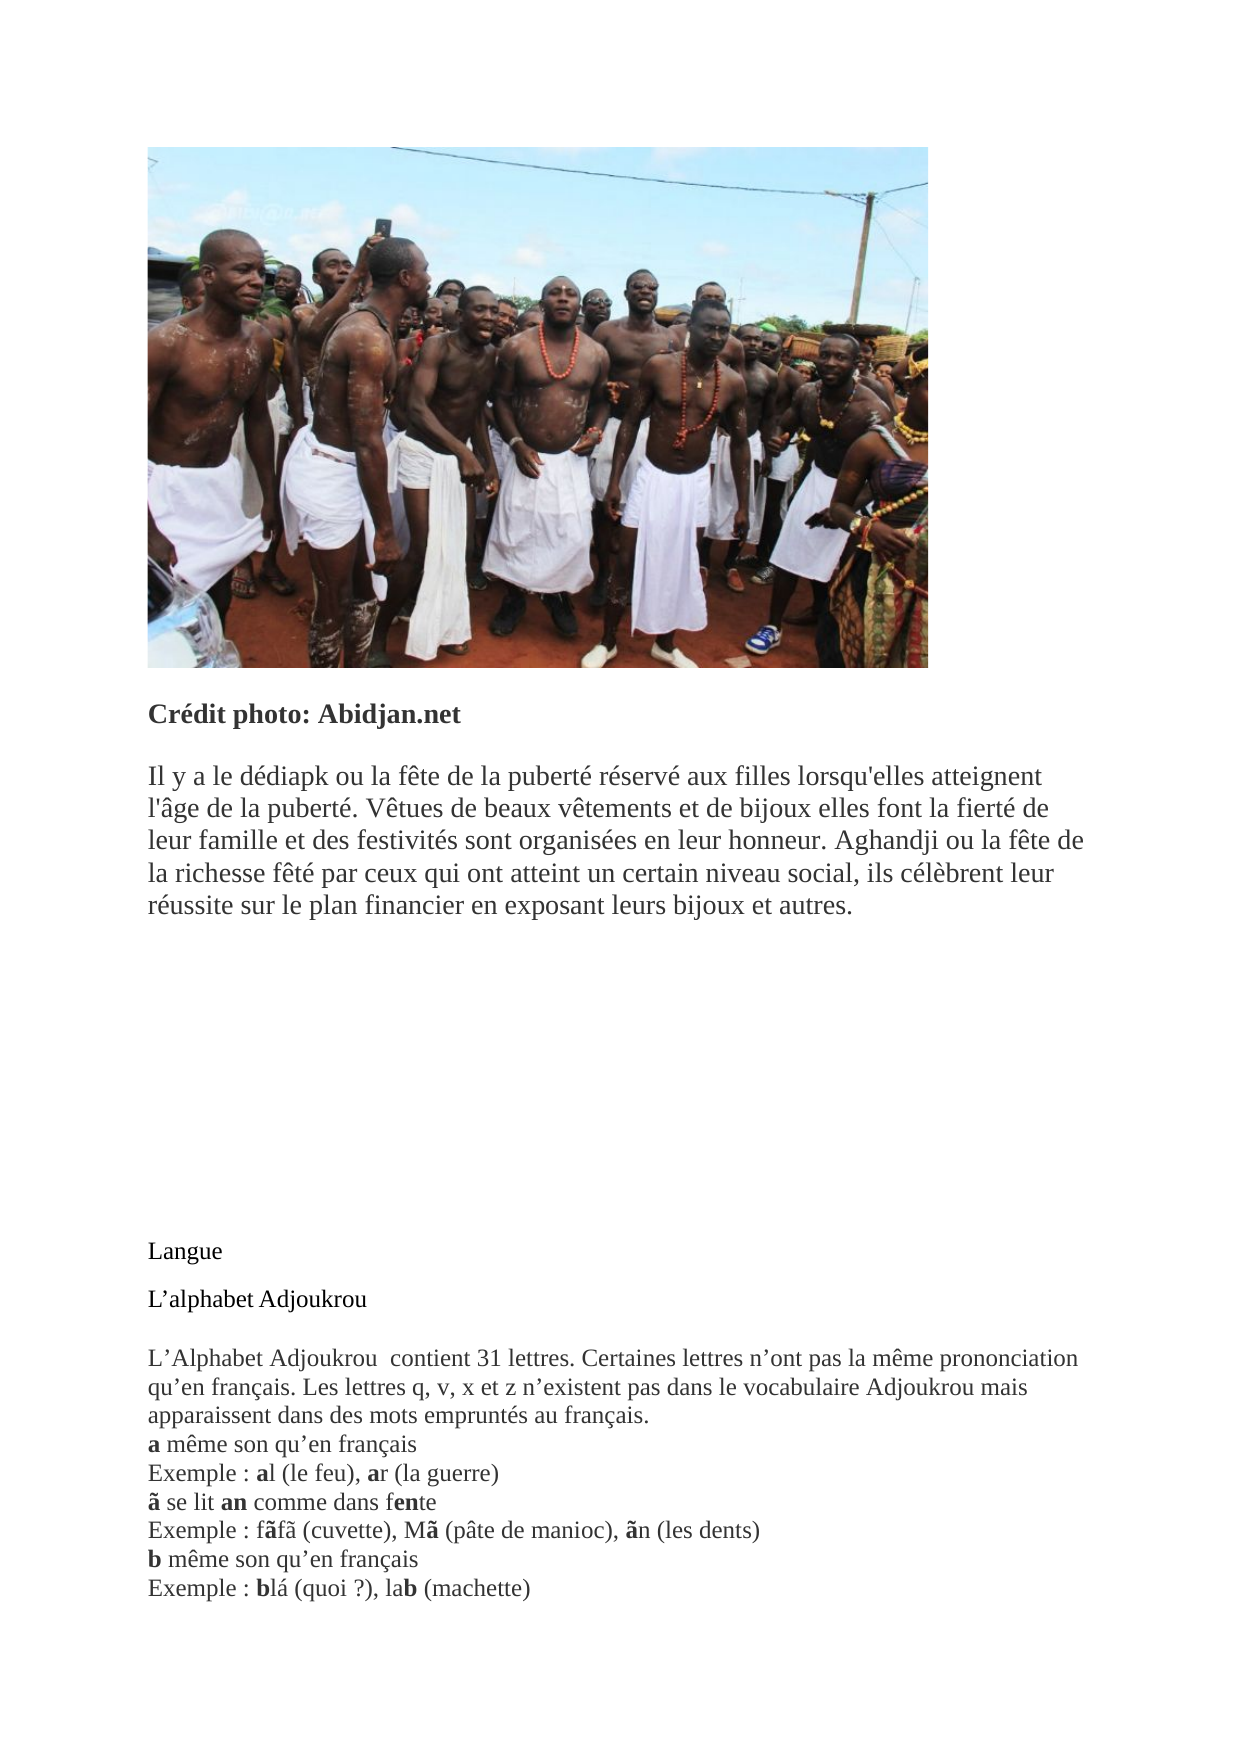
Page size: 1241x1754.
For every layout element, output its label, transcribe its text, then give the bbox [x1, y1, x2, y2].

text Il y a le dédiapk ou la fête de la puberté réservé aux filles lorsqu'elles atteignent l'âge de la puberté. Vêtues de beaux vêtements et de bijoux elles font la fierté de leur famille et des festivités sont organisées en leur honneur. Aghandji ou la fête de la richesse fêté par ceux qui ont atteint un certain niveau social, ils célèbrent leur réussite sur le plan financier en exposant leurs bijoux et autres. [148, 758, 1093, 921]
picture [147, 147, 929, 668]
text Langue [148, 1236, 1093, 1265]
text b même son qu’en français Exemple : blá (quoi ?), lab (machette) [148, 1544, 1093, 1602]
text L’Alphabet Adjoukrou contient 31 lettres. Certaines lettres n’ont pas la même prononciation qu’en français. Les lettres q, v, x et z n’existent pas dans le vocabulaire Adjoukrou mais apparaissent dans des mots empruntés au français. a même son qu’en français Exemple : al (le feu), ar (la guerre) [148, 1343, 1093, 1487]
text Crédit photo: Abidjan.net [148, 697, 1093, 729]
text ã se lit an comme dans fente Exemple : fãfã (cuvette), Mã (pâte de manioc), ãn (les dents) [148, 1487, 1093, 1544]
subtitle L’alphabet Adjoukrou [148, 1284, 1093, 1312]
